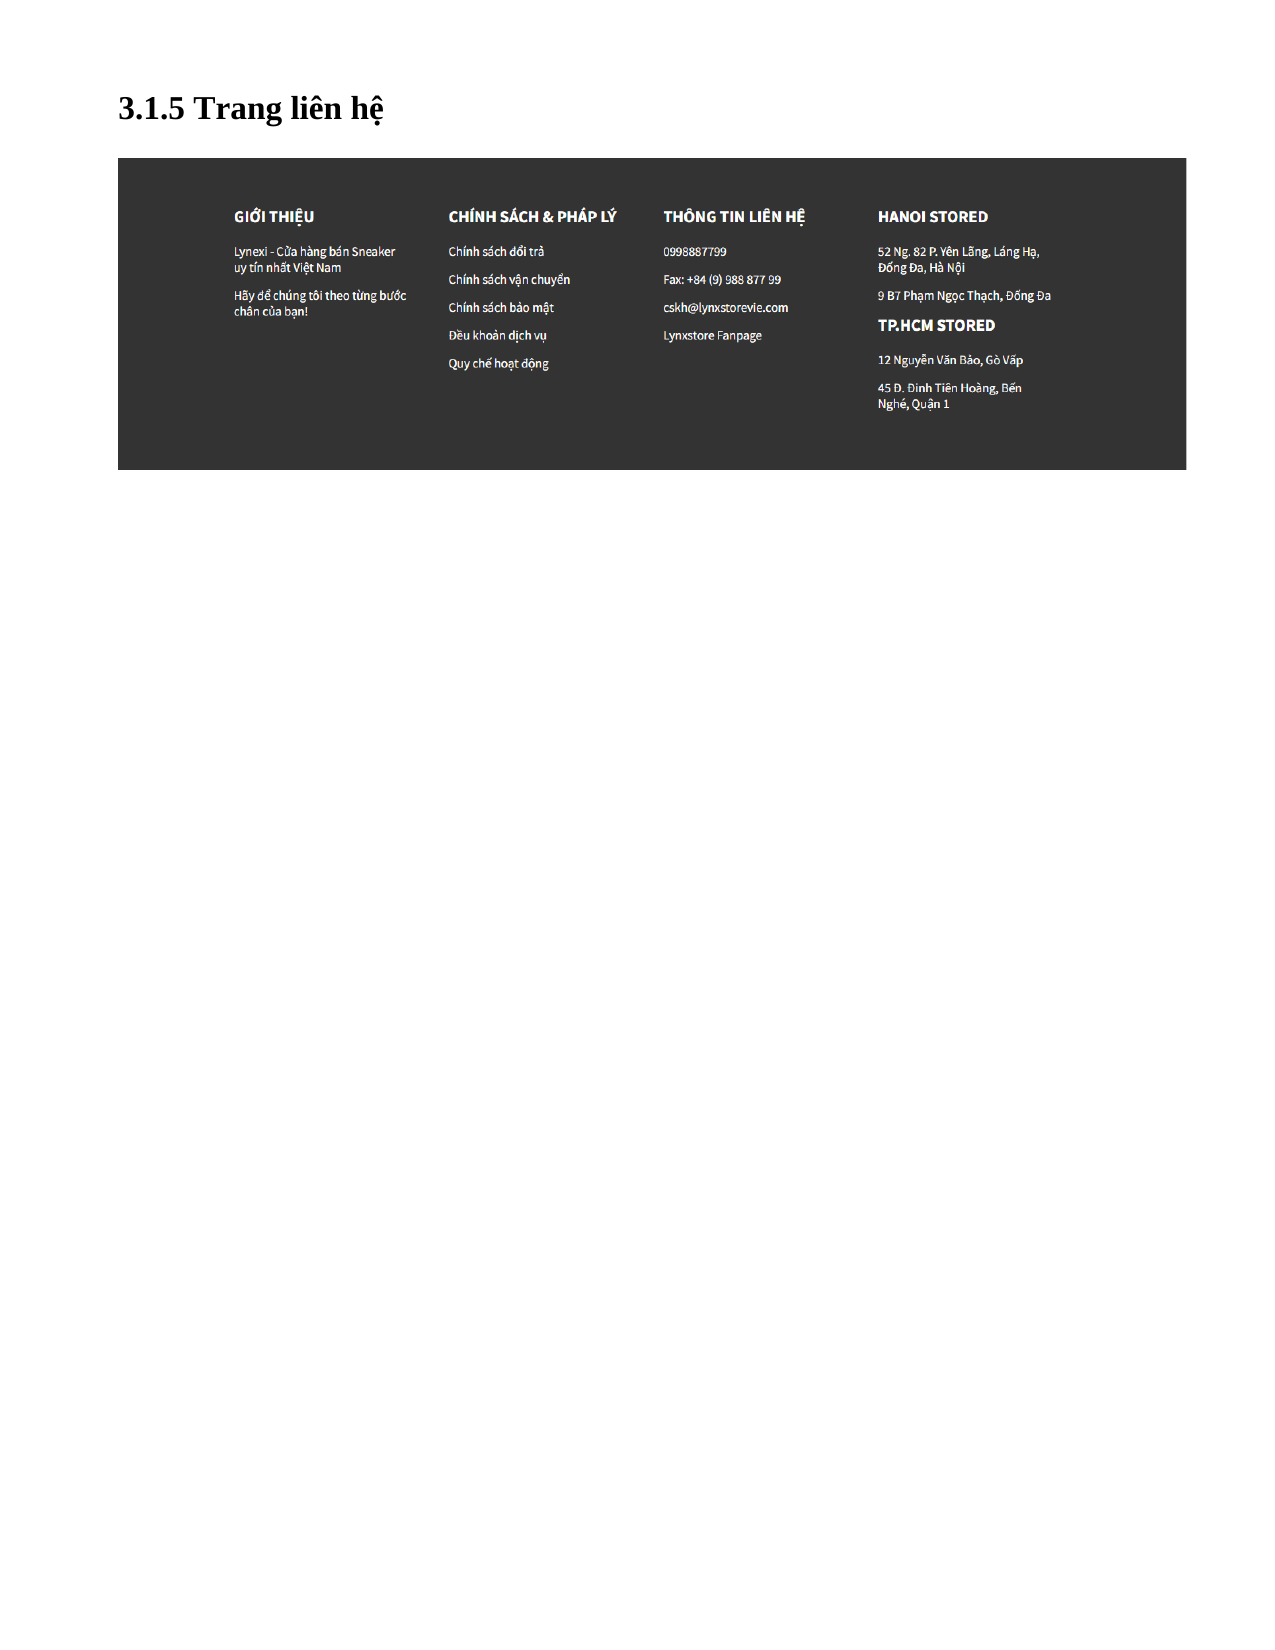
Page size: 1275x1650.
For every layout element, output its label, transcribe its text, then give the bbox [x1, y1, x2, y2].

subtitle Trang liên hệ [118, 89, 1186, 127]
picture [118, 158, 1187, 470]
